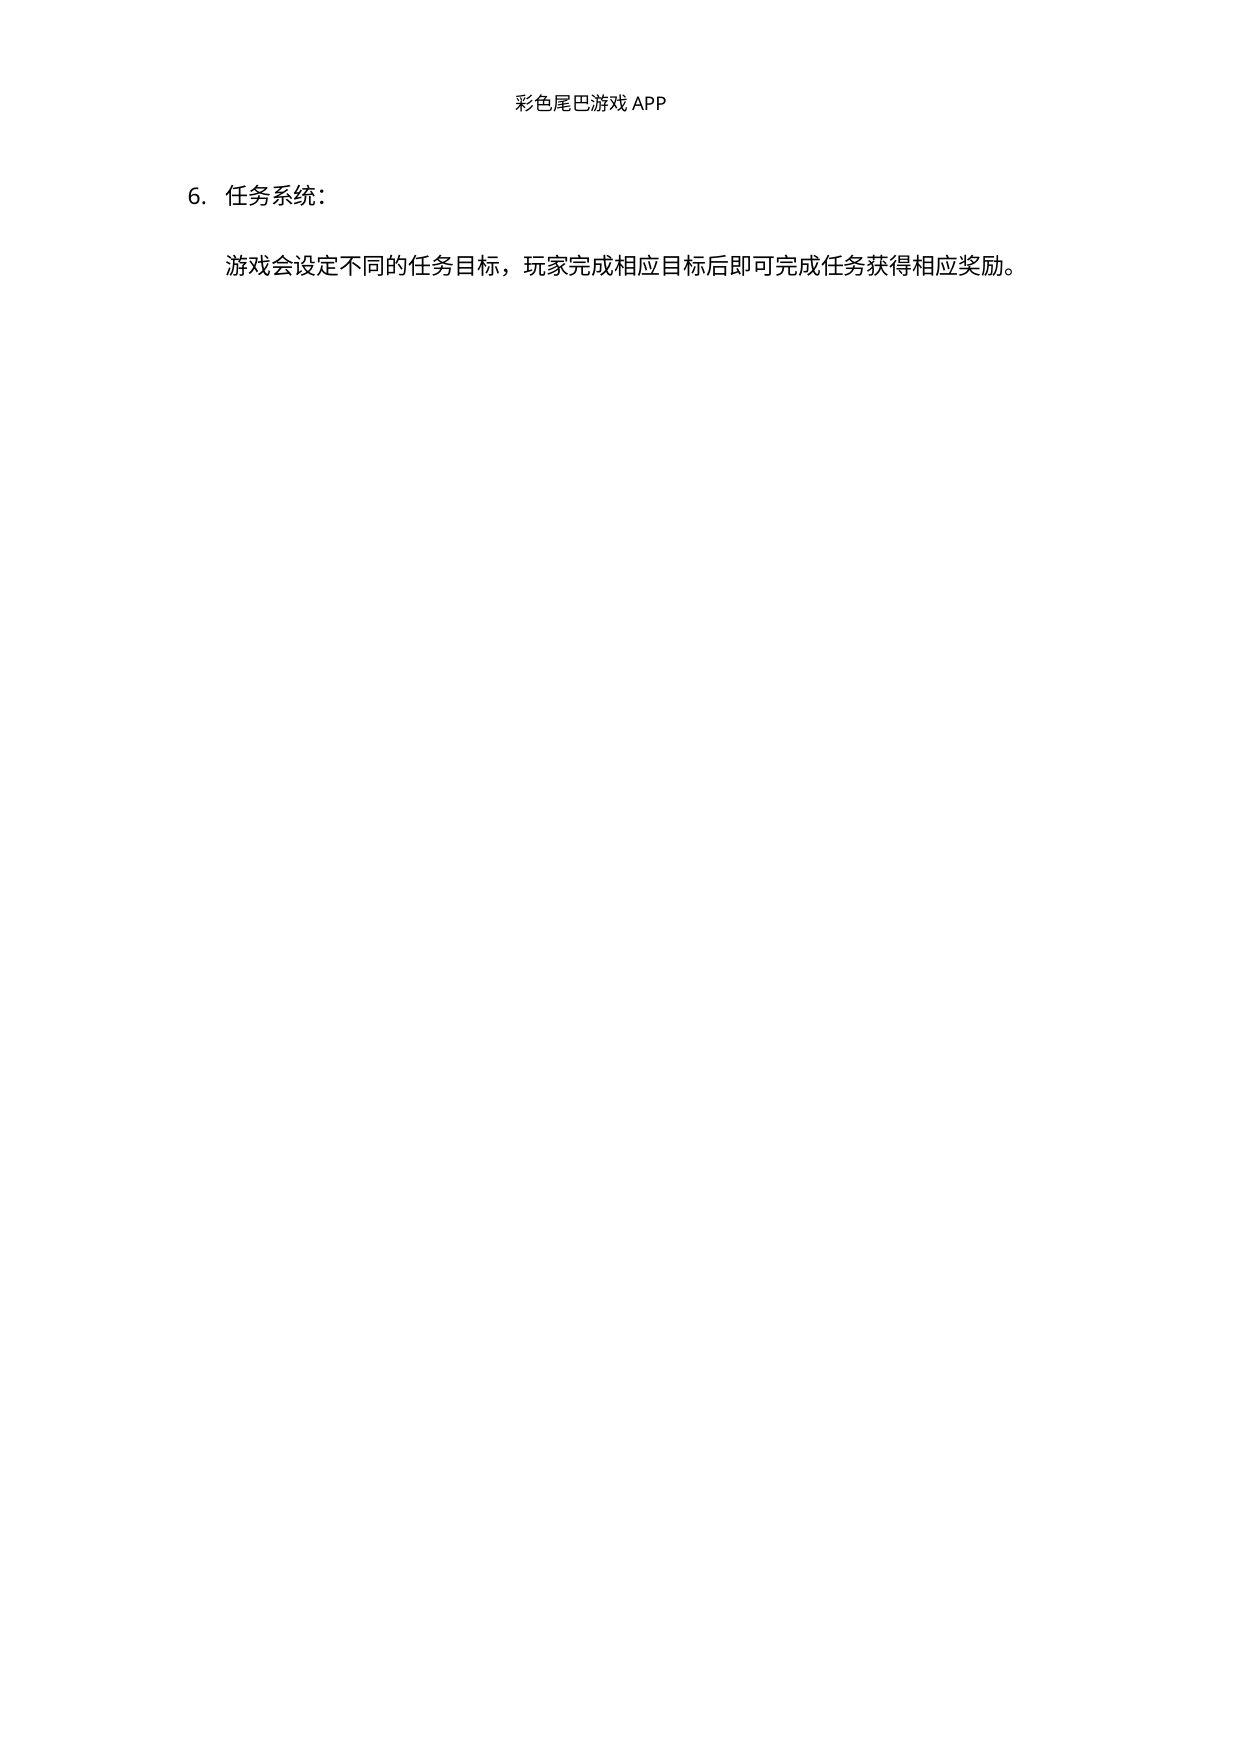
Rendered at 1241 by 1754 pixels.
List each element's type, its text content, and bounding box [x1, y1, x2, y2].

list 游戏会设定不同的任务目标，玩家完成相应目标后即可完成任务获得相应奖励。 [225, 232, 1053, 297]
list 任务系统： [187, 162, 1053, 227]
